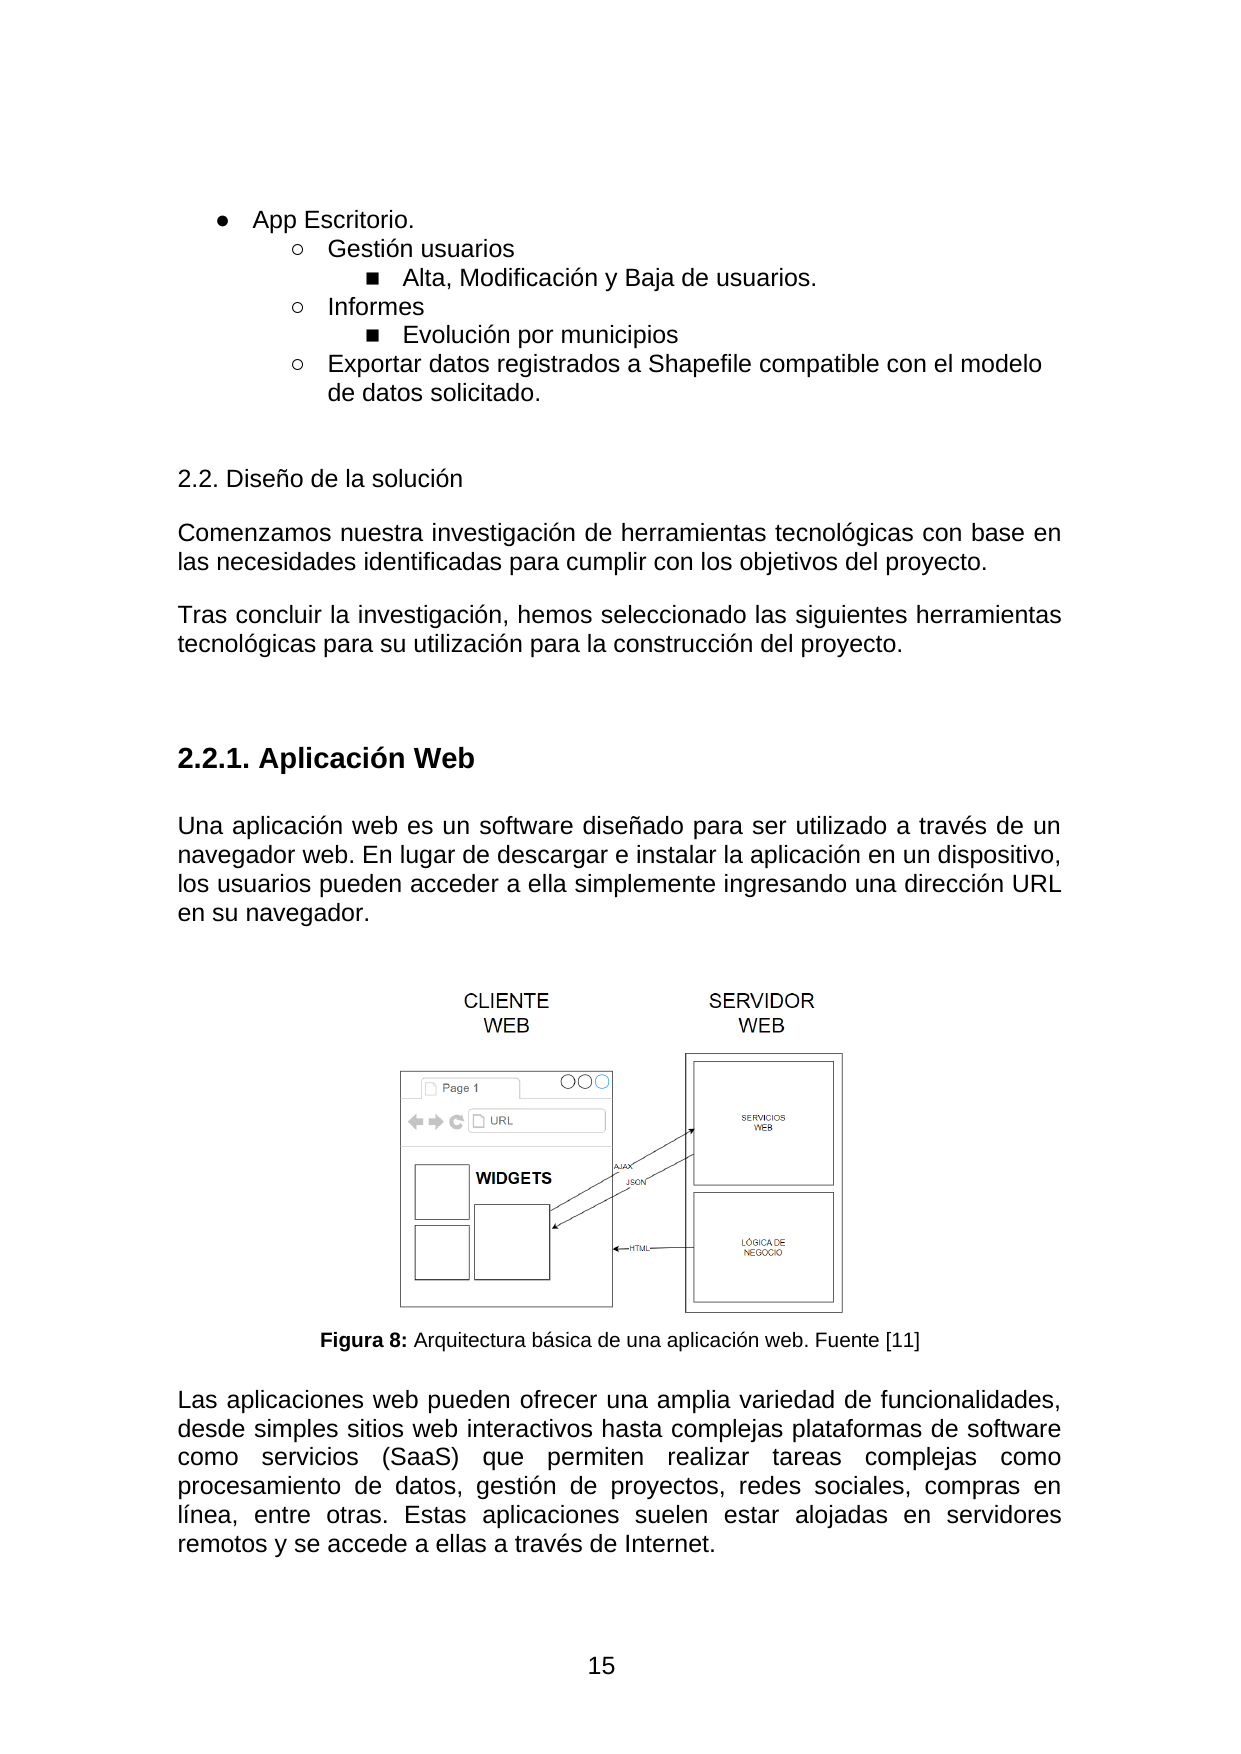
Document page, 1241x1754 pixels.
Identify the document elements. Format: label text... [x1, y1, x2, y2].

picture [384, 975, 857, 1328]
subtitle 2.2. Diseño de la solución [177, 464, 1063, 493]
text Tras concluir la investigación, hemos seleccionado las siguientes herramientas tecnológicas para su utilización para la construcción del proyecto. [177, 600, 1063, 658]
text Una aplicación web es un software diseñado para ser utilizado a través de un navegador web. En lugar de descargar e instalar la aplicación en un dispositivo, los usuarios pueden acceder a ella simplemente ingresando una dirección URL en su navegador. [177, 811, 1063, 926]
list Exportar datos registrados a Shapefile compatible con el modelo de datos solicitado. [290, 349, 1063, 406]
list Gestión usuarios [290, 234, 1063, 263]
text Comenzamos nuestra investigación de herramientas tecnológicas con base en las necesidades identificadas para cumplir con los objetivos del proyecto. [177, 518, 1063, 575]
list App Escritorio. [215, 205, 1063, 234]
subtitle 2.2.1. Aplicación Web [177, 741, 1063, 774]
list Informes [290, 291, 1063, 320]
list Evolución por municipios [365, 320, 1063, 349]
list Alta, Modificación y Baja de usuarios. [365, 263, 1063, 291]
text Las aplicaciones web pueden ofrecer una amplia variedad de funcionalidades, desde simples sitios web interactivos hasta complejas plataformas de software como servicios (SaaS) que permiten realizar tareas complejas como procesamiento de datos, gestión de proyectos, redes sociales, compras en línea, entre otras. Estas aplicaciones suelen estar alojadas en servidores remotos y se accede a ellas a través de Internet. [177, 1385, 1063, 1557]
